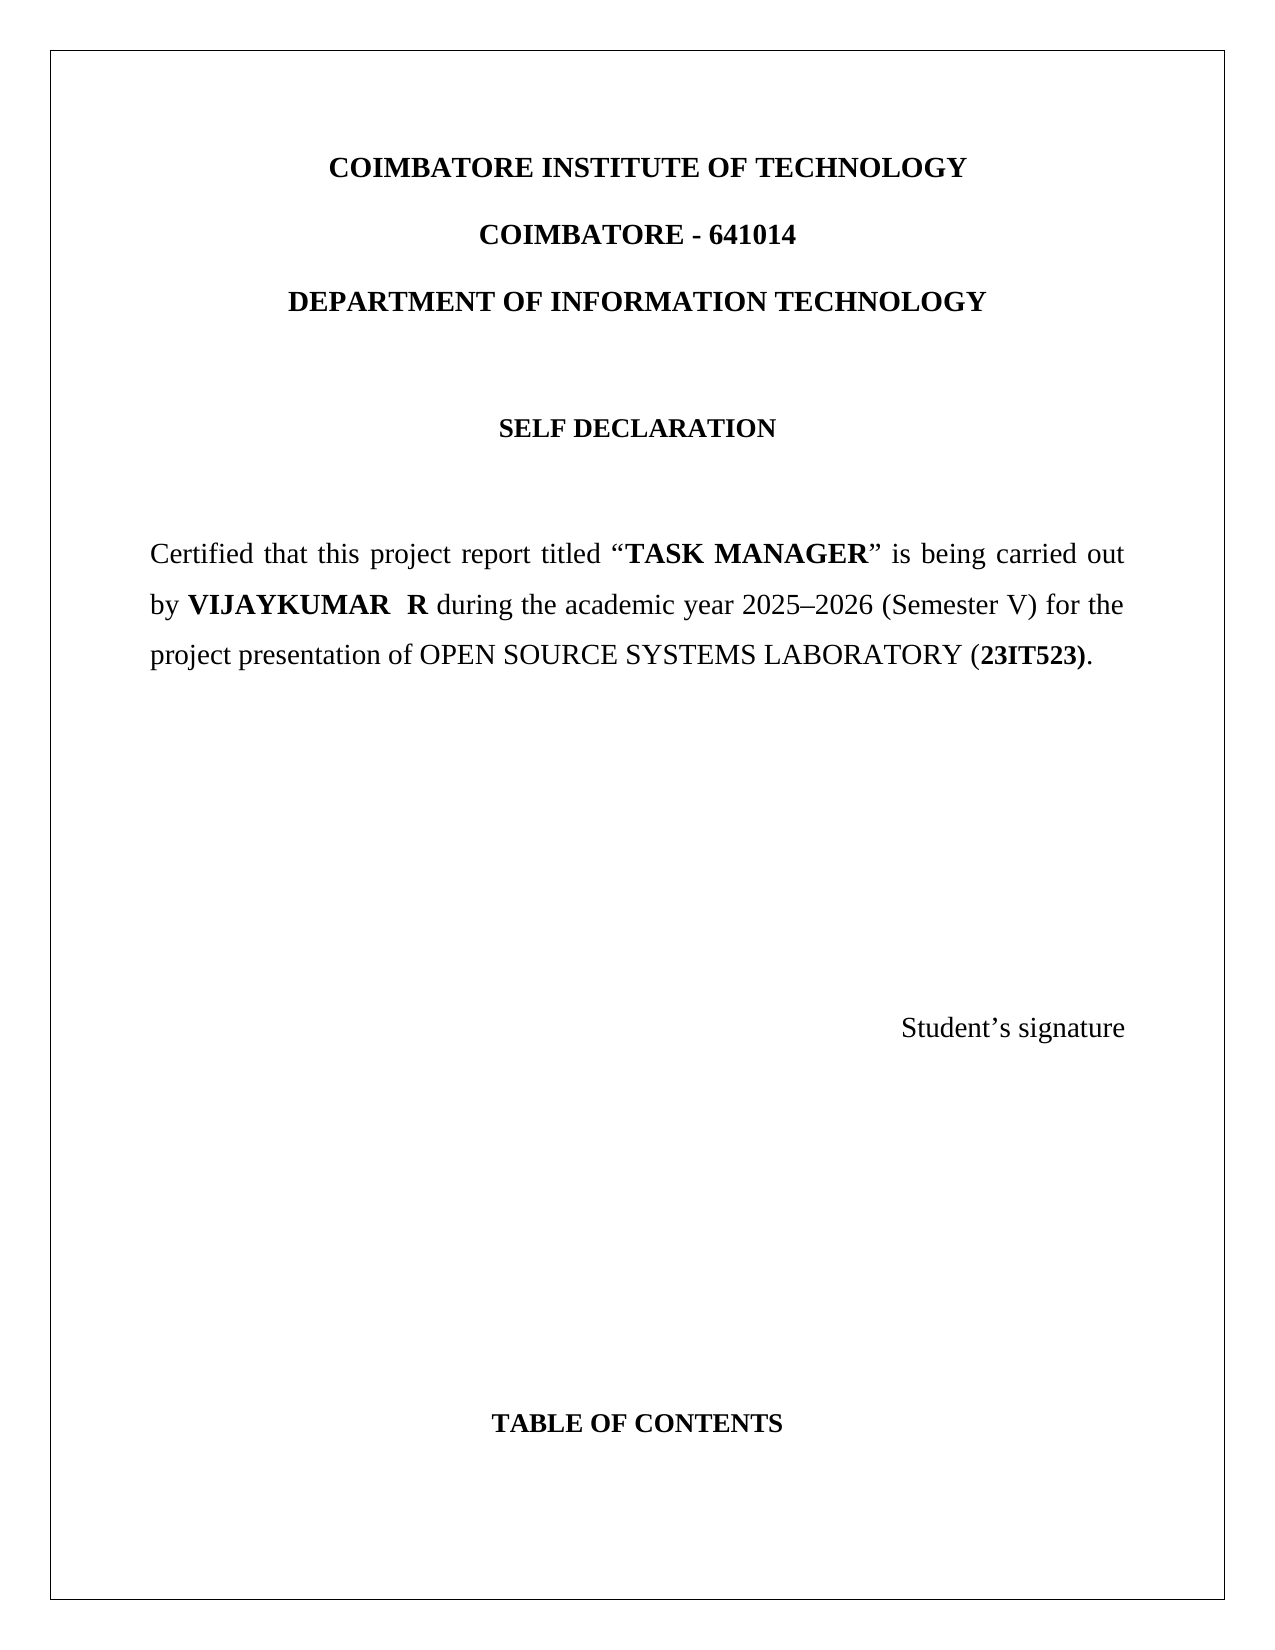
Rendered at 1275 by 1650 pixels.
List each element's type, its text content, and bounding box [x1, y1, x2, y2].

text SELF DECLARATION [150, 412, 1125, 443]
text TABLE OF CONTENTS [150, 1407, 1125, 1438]
text COIMBATORE - 641014 [150, 217, 1125, 251]
text Certified that this project report titled “TASK MANAGER” is being carried out by VIJAYKUMAR R during the academic year 2025–2026 (Semester V) for the project presentation of OPEN SOURCE SYSTEMS LABORATORY (23IT523). [150, 537, 1125, 671]
text DEPARTMENT OF INFORMATION TECHNOLOGY [150, 284, 1125, 317]
text COIMBATORE INSTITUTE OF TECHNOLOGY [150, 150, 1125, 183]
text Student’s signature [150, 1010, 1125, 1043]
